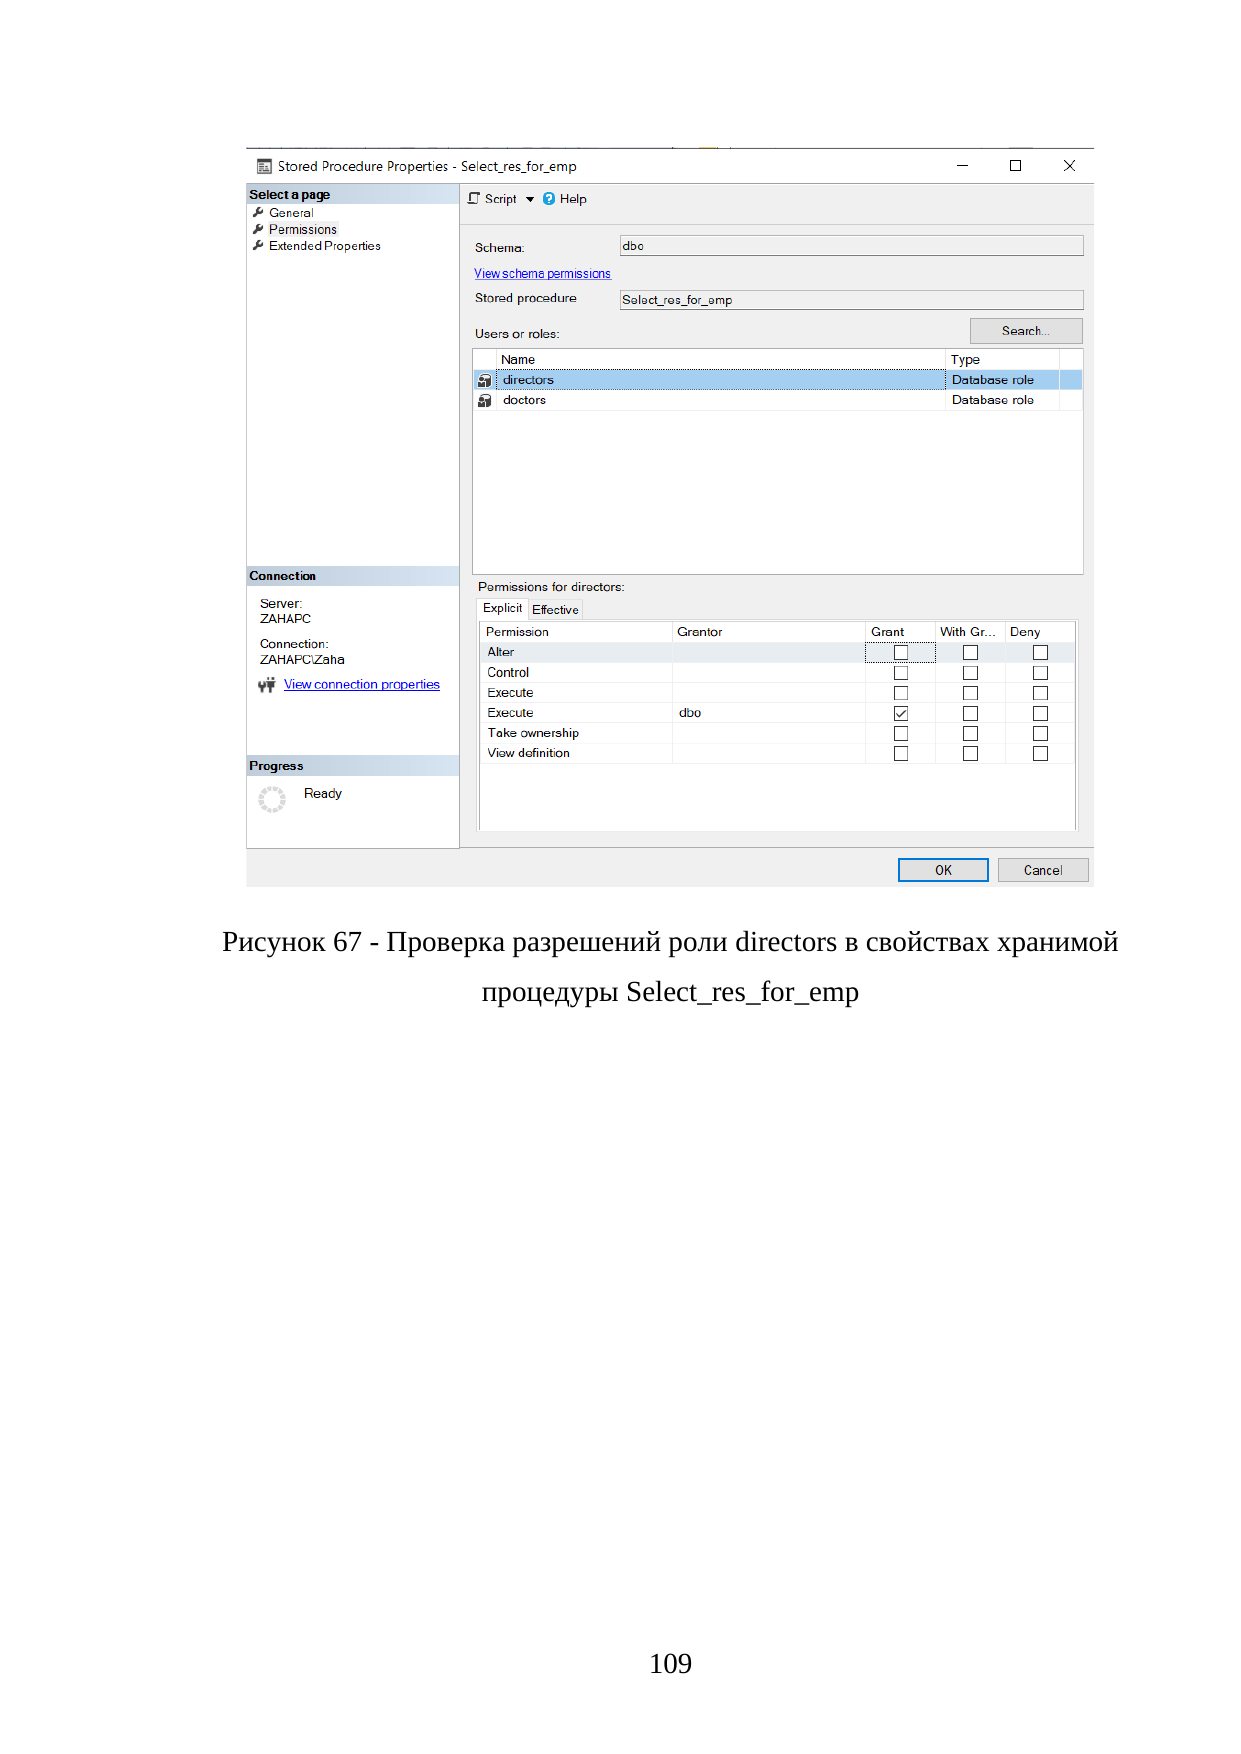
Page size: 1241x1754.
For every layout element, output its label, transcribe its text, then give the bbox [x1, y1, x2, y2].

text Рисунок 67 - Проверка разрешений роли directors в свойствах хранимой процедуры Select_res_for_emp [177, 924, 1163, 1008]
picture [246, 147, 1095, 887]
